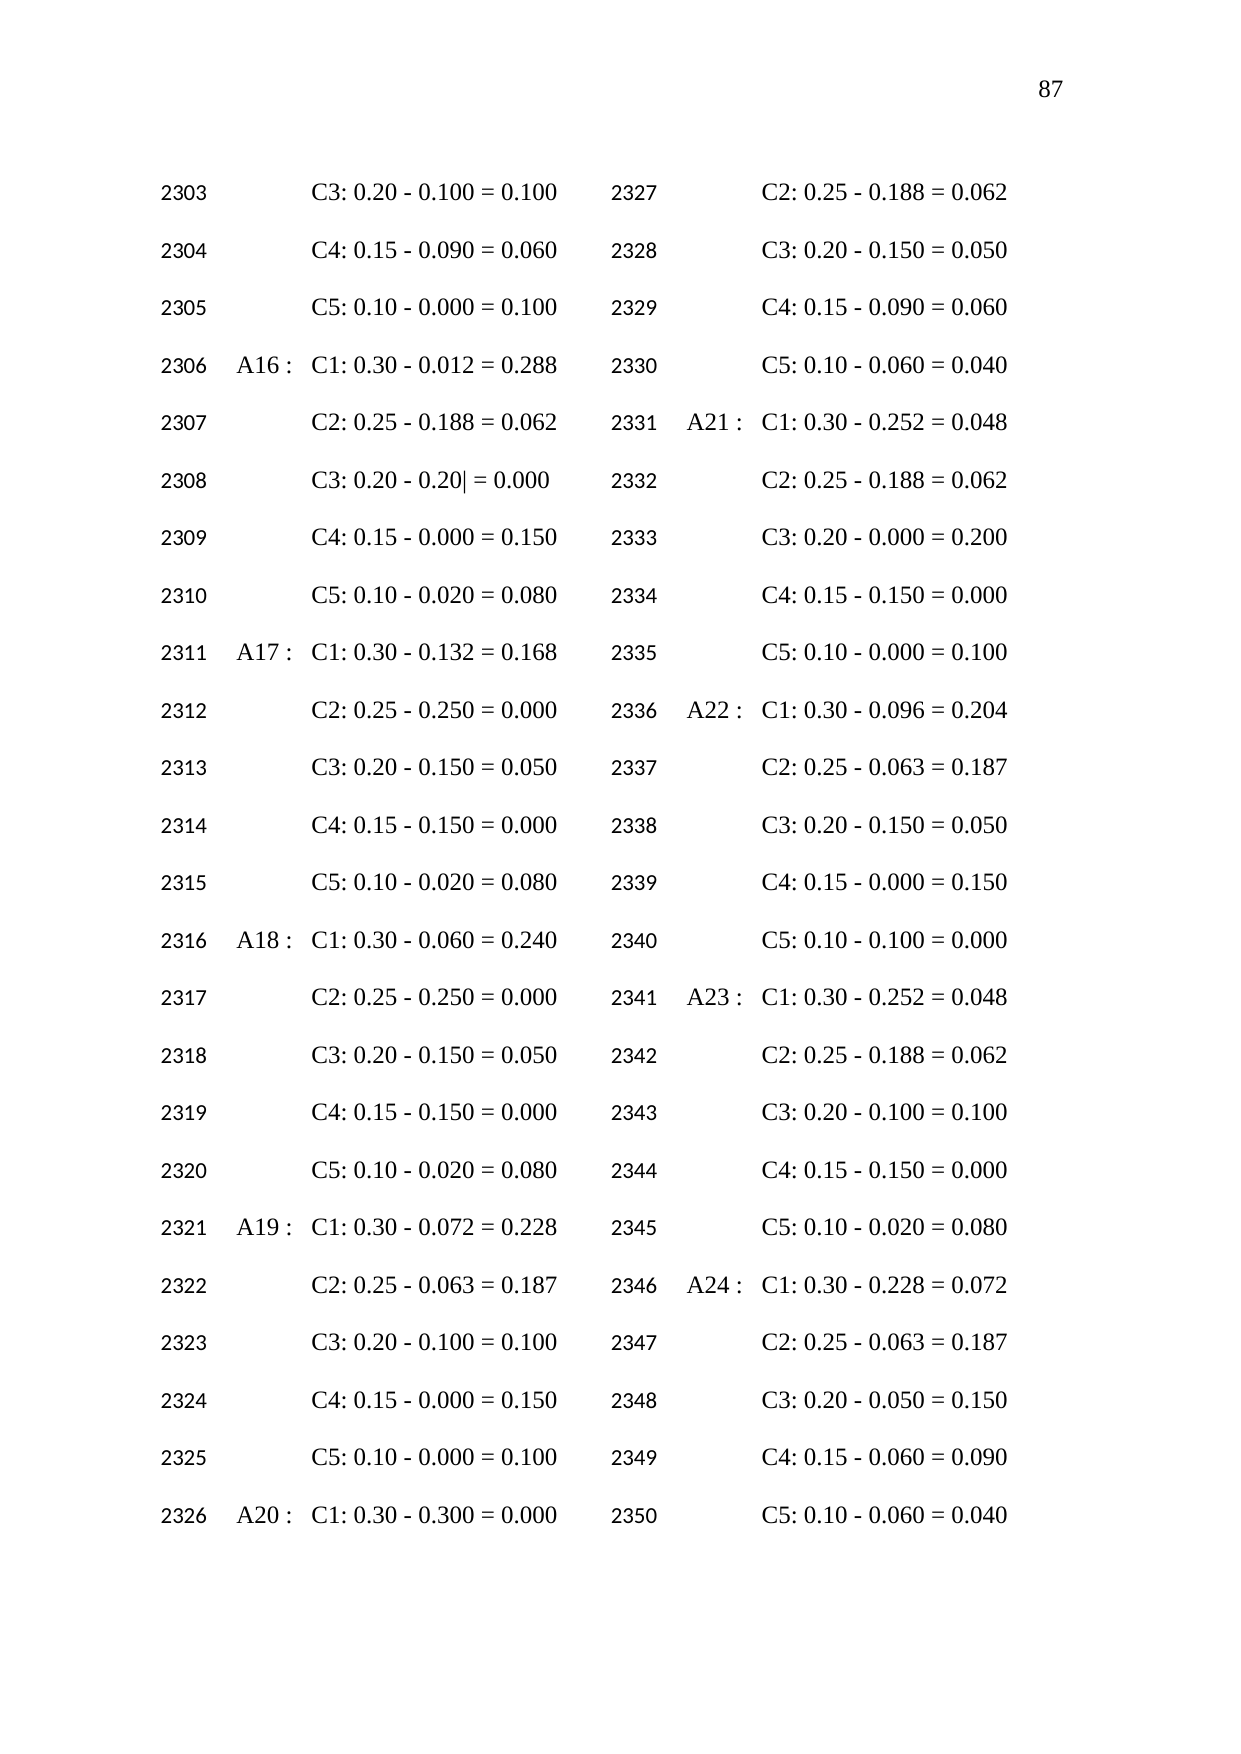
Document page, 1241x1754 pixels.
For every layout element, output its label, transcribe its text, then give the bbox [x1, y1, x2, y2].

text A18 : C1: 0.30 - 0.060 = 0.240 [236, 925, 613, 953]
text C3: 0.20 - 0.100 = 0.100 [274, 177, 613, 206]
text C5: 0.10 - 0.060 = 0.040 [724, 1500, 1063, 1528]
text A20 : C1: 0.30 - 0.300 = 0.000 [236, 1500, 613, 1528]
text C5: 0.10 - 0.060 = 0.040 [724, 350, 1063, 378]
text A23 : C1: 0.30 - 0.252 = 0.048 [686, 982, 1063, 1011]
text C3: 0.20 - 0.150 = 0.050 [724, 810, 1063, 838]
text C3: 0.20 - 0.100 = 0.100 [724, 1097, 1063, 1126]
text A21 : C1: 0.30 - 0.252 = 0.048 [686, 407, 1063, 436]
text C2: 0.25 - 0.063 = 0.187 [724, 752, 1063, 781]
text C3: 0.20 - 0.050 = 0.150 [724, 1385, 1063, 1413]
text C2: 0.25 - 0.250 = 0.000 [274, 982, 613, 1011]
text C2: 0.25 - 0.188 = 0.062 [724, 177, 1063, 206]
text C5: 0.10 - 0.020 = 0.080 [274, 580, 613, 608]
text C2: 0.25 - 0.250 = 0.000 [274, 695, 613, 723]
text C3: 0.20 - 0.150 = 0.050 [724, 235, 1063, 263]
text C4: 0.15 - 0.000 = 0.150 [724, 867, 1063, 896]
text A19 : C1: 0.30 - 0.072 = 0.228 [236, 1212, 613, 1241]
text C4: 0.15 - 0.000 = 0.150 [274, 1385, 613, 1413]
text C4: 0.15 - 0.090 = 0.060 [724, 292, 1063, 321]
text C4: 0.15 - 0.150 = 0.000 [274, 1097, 613, 1126]
text A24 : C1: 0.30 - 0.228 = 0.072 [686, 1270, 1063, 1298]
text C5: 0.10 - 0.020 = 0.080 [724, 1212, 1063, 1241]
text C3: 0.20 - 0.150 = 0.050 [274, 1040, 613, 1068]
text A16 : C1: 0.30 - 0.012 = 0.288 [236, 350, 613, 378]
text C4: 0.15 - 0.060 = 0.090 [724, 1442, 1063, 1471]
text C2: 0.25 - 0.188 = 0.062 [724, 1040, 1063, 1068]
text C3: 0.20 - 0.000 = 0.200 [724, 522, 1063, 551]
text C2: 0.25 - 0.063 = 0.187 [274, 1270, 613, 1298]
text C5: 0.10 - 0.000 = 0.100 [274, 1442, 613, 1471]
text C3: 0.20 - 0.100 = 0.100 [274, 1327, 613, 1356]
text A17 : C1: 0.30 - 0.132 = 0.168 [236, 637, 613, 666]
text C4: 0.15 - 0.150 = 0.000 [724, 580, 1063, 608]
text C5: 0.10 - 0.020 = 0.080 [274, 1155, 613, 1183]
text C5: 0.10 - 0.000 = 0.100 [274, 292, 613, 321]
text C4: 0.15 - 0.150 = 0.000 [274, 810, 613, 838]
text C5: 0.10 - 0.000 = 0.100 [724, 637, 1063, 666]
text C3: 0.20 - 0.20| = 0.000 [274, 465, 613, 493]
text C3: 0.20 - 0.150 = 0.050 [274, 752, 613, 781]
text C2: 0.25 - 0.188 = 0.062 [724, 465, 1063, 493]
text C4: 0.15 - 0.150 = 0.000 [724, 1155, 1063, 1183]
text C4: 0.15 - 0.000 = 0.150 [274, 522, 613, 551]
text C5: 0.10 - 0.020 = 0.080 [274, 867, 613, 896]
text C2: 0.25 - 0.188 = 0.062 [274, 407, 613, 436]
text C5: 0.10 - 0.100 = 0.000 [724, 925, 1063, 953]
text A22 : C1: 0.30 - 0.096 = 0.204 [686, 695, 1063, 723]
text C2: 0.25 - 0.063 = 0.187 [724, 1327, 1063, 1356]
text C4: 0.15 - 0.090 = 0.060 [274, 235, 613, 263]
